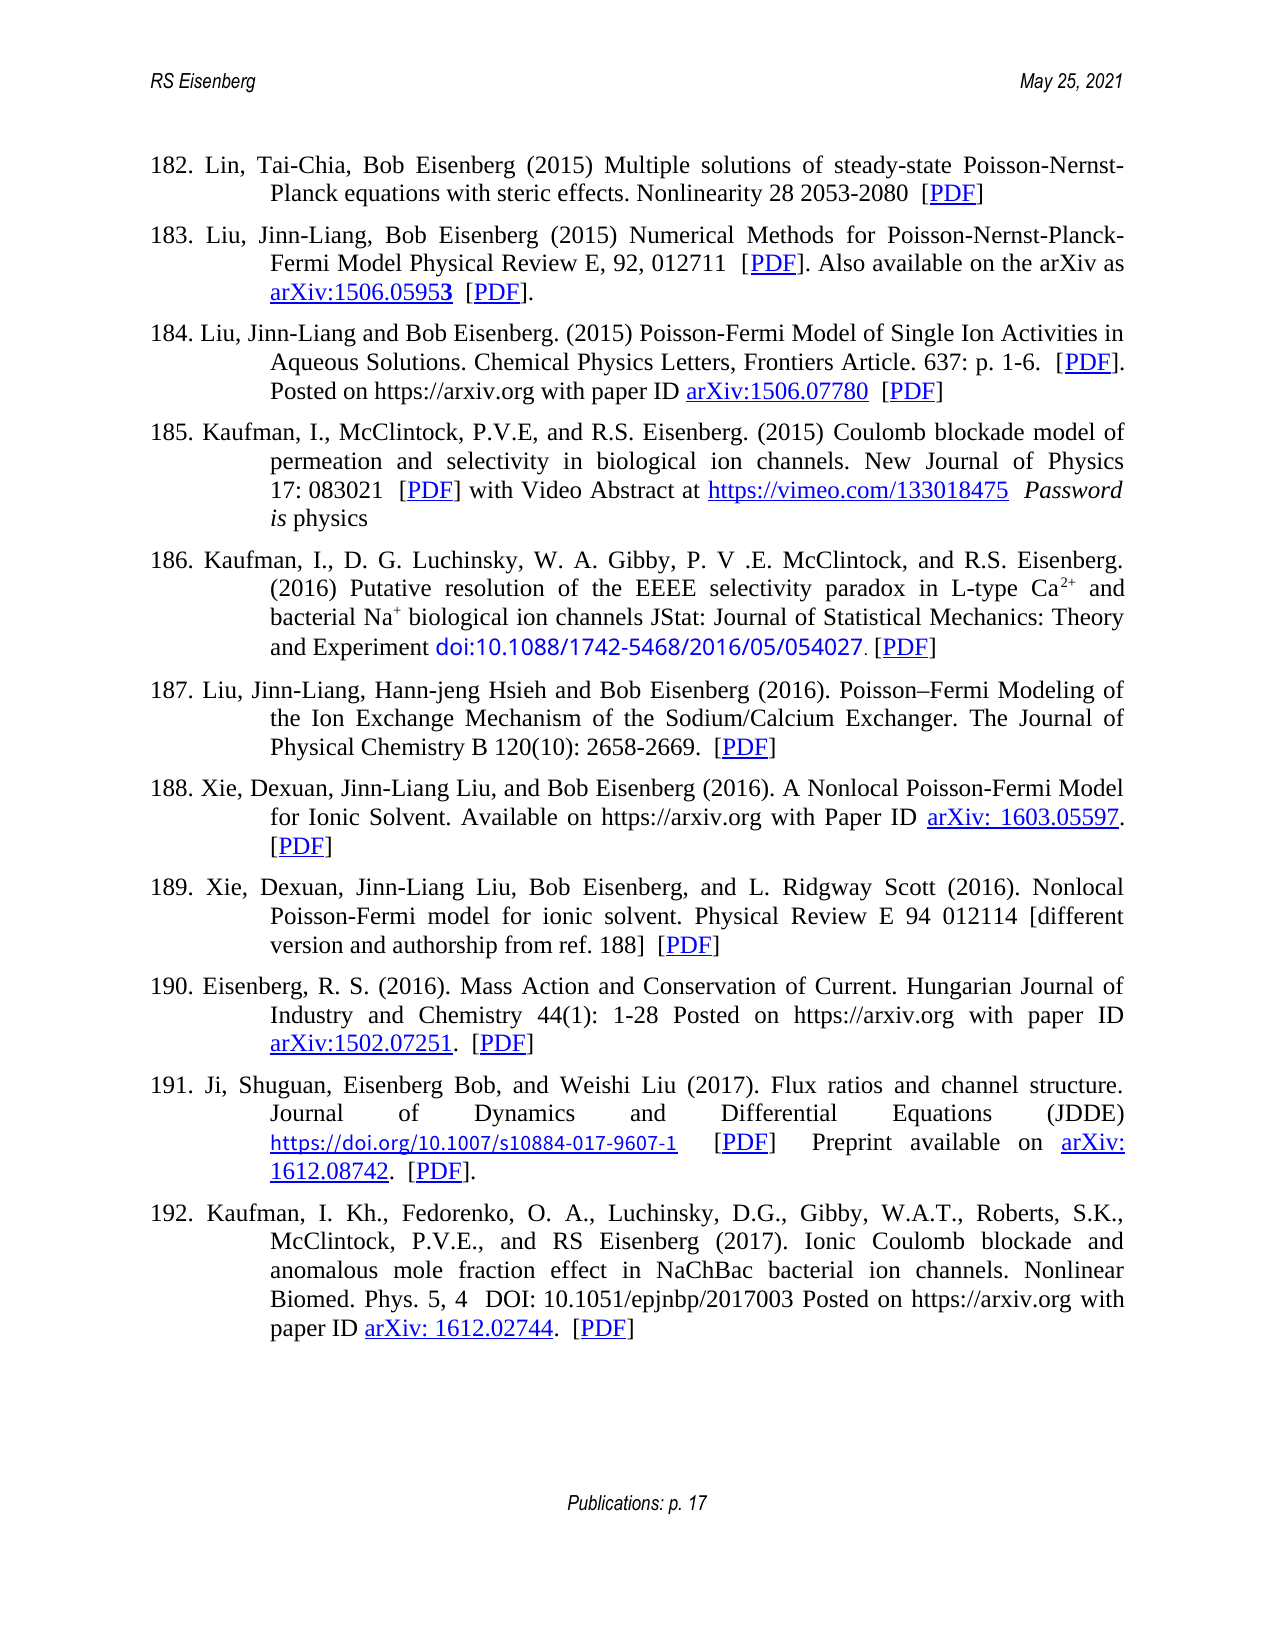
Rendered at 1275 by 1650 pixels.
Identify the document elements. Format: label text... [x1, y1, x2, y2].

text 189. Xie, Dexuan, Jinn-Liang Liu, Bob Eisenberg, and L. Ridgway Scott (2016). Nonlocal Poisson-Fermi model for ionic solvent. Physical Review E 94 012114 [different version and authorship from ref. 188] [PDF] [150, 872, 1125, 958]
text 185. Kaufman, I., McClintock, P.V.E, and R.S. Eisenberg. (2015) Coulomb blockade model of permeation and selectivity in biological ion channels. New Journal of Physics 17: 083021 [PDF] with Video Abstract at https://vimeo.com/133018475 Password is physics [150, 417, 1125, 532]
text 188. Xie, Dexuan, Jinn-Liang Liu, and Bob Eisenberg (2016). A Nonlocal Poisson-Fermi Model for Ionic Solvent. Available on https://arxiv.org with Paper ID arXiv: 1603.05597. [PDF] [150, 773, 1125, 860]
text 190. Eisenberg, R. S. (2016). Mass Action and Conservation of Current. Hungarian Journal of Industry and Chemistry 44(1): 1-28 Posted on https://arxiv.org with paper ID arXiv:1502.07251. [PDF] [150, 971, 1125, 1057]
text 183. Liu, Jinn-Liang, Bob Eisenberg (2015) Numerical Methods for Poisson-Nernst-Planck-Fermi Model Physical Review E, 92, 012711 [PDF]. Also available on the arXiv as arXiv:1506.05953 [PDF]. [150, 220, 1125, 306]
text 182. Lin, Tai-Chia, Bob Eisenberg (2015) Multiple solutions of steady-state Poisson-Nernst-Planck equations with steric effects. Nonlinearity 28 2053-2080 [PDF] [150, 150, 1125, 207]
text 191. Ji, Shuguan, Eisenberg Bob, and Weishi Liu (2017). Flux ratios and channel structure. Journal of Dynamics and Differential Equations (JDDE) https://doi.org/10.1007/s10884-017-9607-1 [PDF] Preprint available on arXiv: 1612.08742. [PDF]. [150, 1070, 1125, 1185]
text 186. Kaufman, I., D. G. Luchinsky, W. A. Gibby, P. V .E. McClintock, and R.S. Eisenberg. (2016) Putative resolution of the EEEE selectivity paradox in L-type Ca2+ and bacterial Na+ biological ion channels JStat: Journal of Statistical Mechanics: Theory and Experiment doi:10.1088/1742-5468/2016/05/054027. [PDF] [150, 545, 1125, 662]
text 184. Liu, Jinn-Liang and Bob Eisenberg. (2015) Poisson-Fermi Model of Single Ion Activities in Aqueous Solutions. Chemical Physics Letters, Frontiers Article. 637: p. 1-6. [PDF]. Posted on https://arxiv.org with paper ID arXiv:1506.07780 [PDF] [150, 318, 1125, 405]
text 187. Liu, Jinn-Liang, Hann-jeng Hsieh and Bob Eisenberg (2016). Poisson–Fermi Modeling of the Ion Exchange Mechanism of the Sodium/Calcium Exchanger. The Journal of Physical Chemistry B 120(10): 2658-2669. [PDF] [150, 675, 1125, 761]
text 192. Kaufman, I. Kh., Fedorenko, O. A., Luchinsky, D.G., Gibby, W.A.T., Roberts, S.K., McClintock, P.V.E., and RS Eisenberg (2017). Ionic Coulomb blockade and anomalous mole fraction effect in NaChBac bacterial ion channels. Nonlinear Biomed. Phys. 5, 4 DOI: 10.1051/epjnbp/2017003 Posted on https://arxiv.org with paper ID arXiv: 1612.02744. [PDF] [150, 1198, 1125, 1341]
